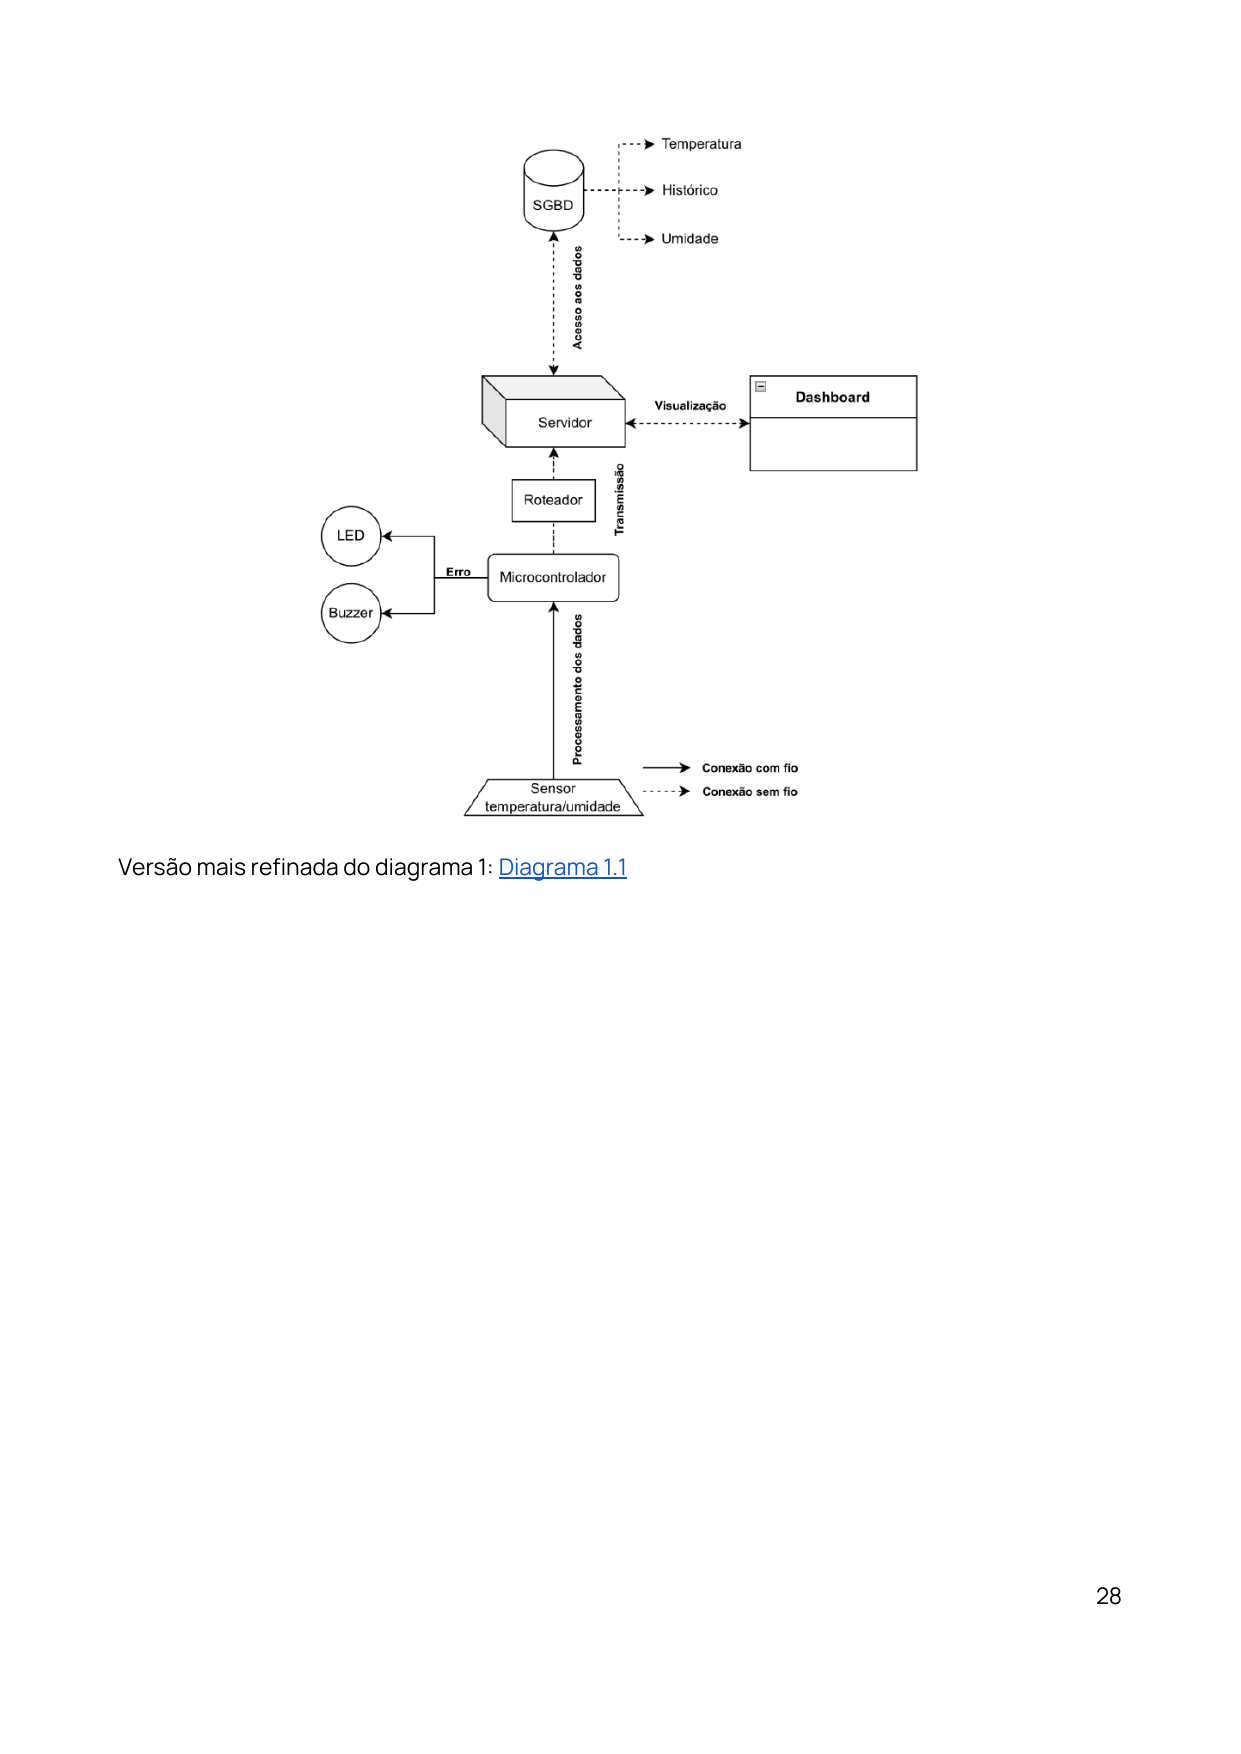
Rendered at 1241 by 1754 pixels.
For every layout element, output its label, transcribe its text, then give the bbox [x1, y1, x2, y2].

text Versão mais refinada do diagrama 1: Diagrama 1.1 [118, 851, 1122, 882]
picture [246, 123, 994, 832]
